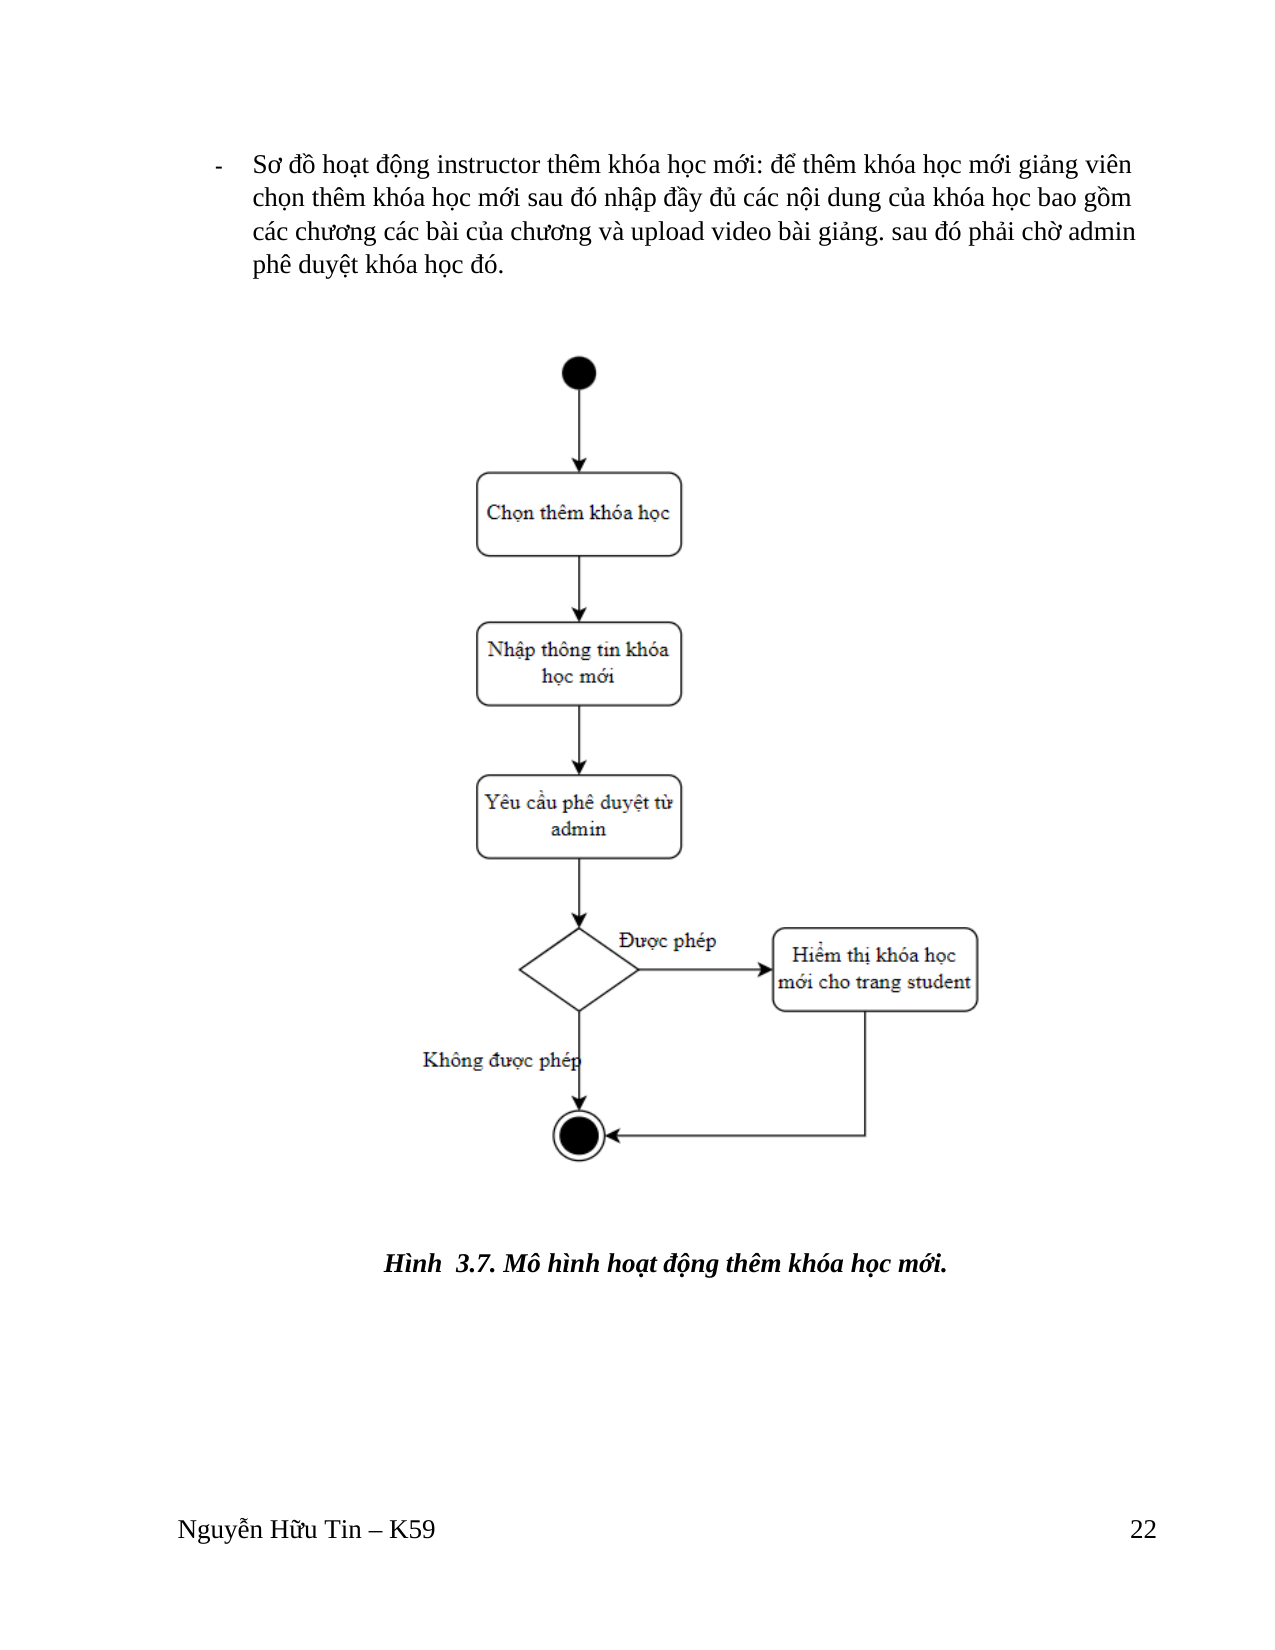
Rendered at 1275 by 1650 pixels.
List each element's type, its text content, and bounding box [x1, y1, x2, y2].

picture [328, 328, 1044, 1229]
list Sơ đồ hoạt động instructor thêm khóa học mới: để thêm khóa học mới giảng viên chọn thêm khóa học mới sau đó nhập đầy đủ các nội dung của khóa học bao gồm các chương các bài của chương và upload video bài giảng. sau đó phải chờ admin phê duyệt khóa học đó. [215, 148, 1157, 279]
